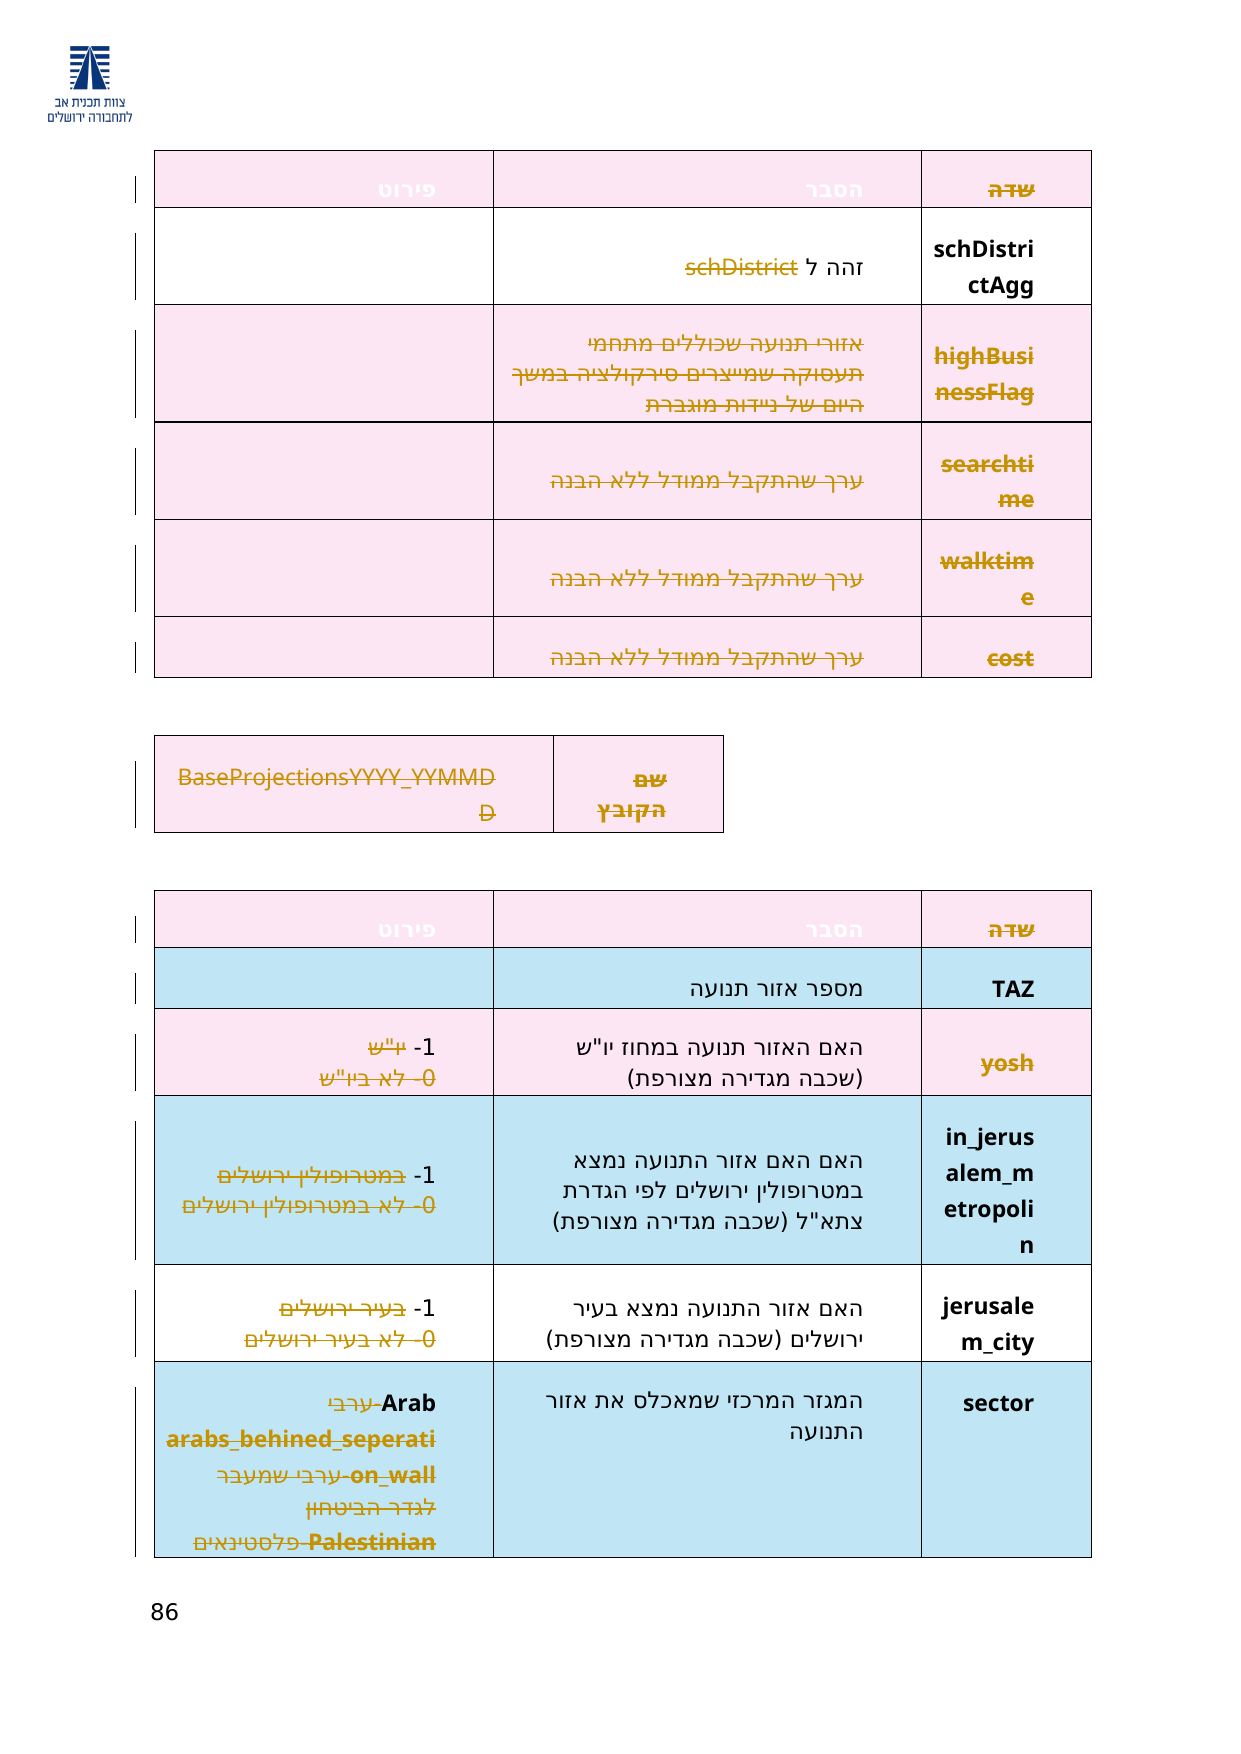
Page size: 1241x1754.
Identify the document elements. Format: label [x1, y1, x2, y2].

table_cell [922, 1096, 1091, 1264]
table_cell [922, 1265, 1091, 1361]
table_cell [922, 208, 1091, 304]
table_cell [155, 948, 493, 1008]
table_cell [494, 1265, 921, 1361]
table_cell [155, 1096, 493, 1264]
table_cell [494, 208, 921, 304]
table_cell [155, 1362, 493, 1557]
table_cell [922, 948, 1091, 1008]
table_cell [922, 1362, 1091, 1557]
table_cell [155, 1265, 493, 1361]
table_cell [494, 1096, 921, 1264]
table_cell [494, 948, 921, 1008]
picture [28, 18, 150, 150]
table_cell [155, 208, 493, 304]
table_cell [494, 1362, 921, 1557]
